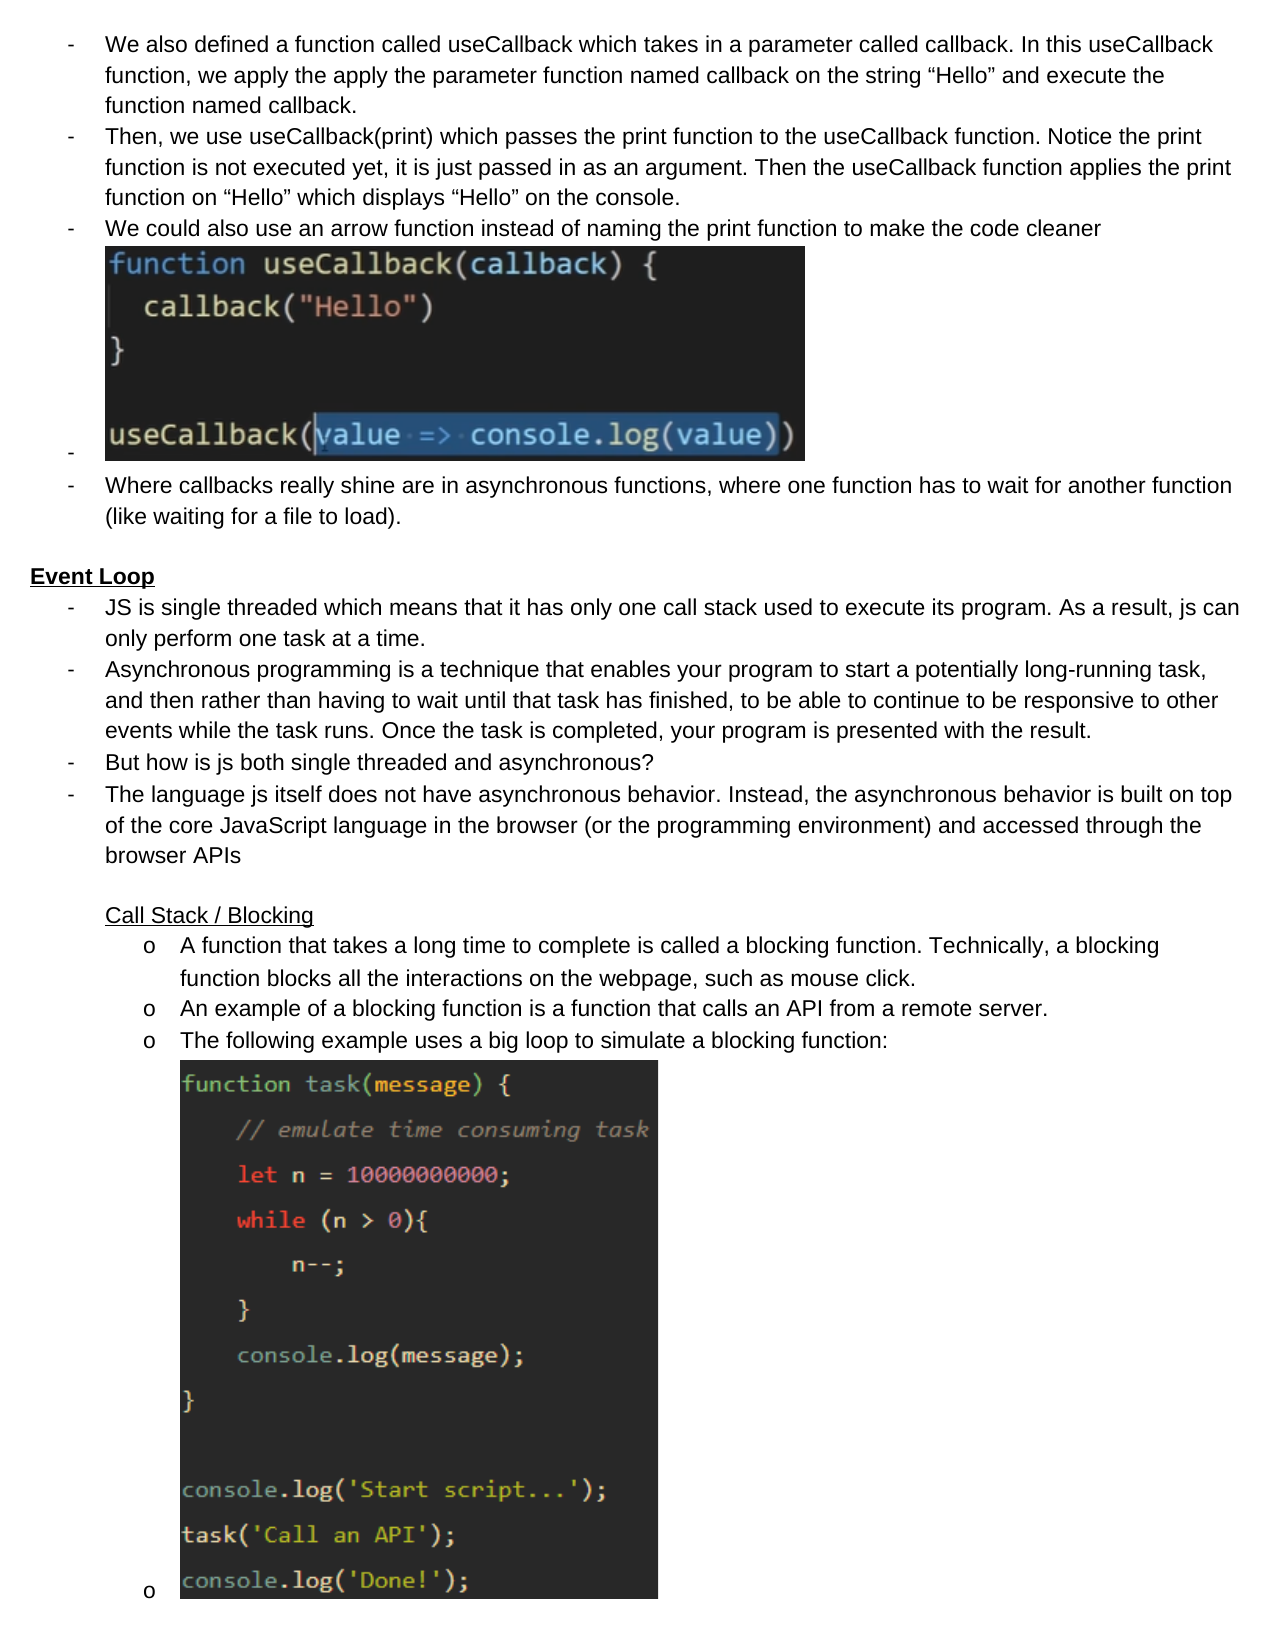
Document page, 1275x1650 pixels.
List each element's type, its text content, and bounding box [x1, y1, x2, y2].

list An example of a blocking function is a function that calls an API from a remote server. [142, 995, 1245, 1023]
list JS is single threaded which means that it has only one call stack used to execute its program. As a result, js can only perform one task at a time. [67, 593, 1245, 651]
list Asynchronous programming is a technique that enables your program to start a potentially long-running task, and then rather than having to wait until that task has finished, to be able to continue to be responsive to other events while the task runs. Once the task is completed, your program is presented with the result. [67, 655, 1245, 744]
list The language js itself does not have asynchronous behavior. Instead, the asynchronous behavior is built on top of the core JavaScript language in the browser (or the programming environment) and accessed through the browser APIs [67, 780, 1245, 868]
list Where callbacks really shine are in asynchronous functions, where one function has to wait for another function (like waiting for a file to load). [67, 471, 1245, 529]
text Call Stack / Blocking [67, 902, 1245, 929]
list We could also use an arrow function instead of naming the print function to make the code cleaner [67, 214, 1245, 243]
list Then, we use useCallback(print) which passes the print function to the useCallback function. Notice the print function is not executed yet, it is just passed in as an argument. Then the useCallback function applies the print function on “Hello” which displays “Hello” on the console. [67, 122, 1245, 211]
list A function that takes a long time to complete is called a blocking function. Technically, a blocking function blocks all the interactions on the webpage, such as mouse click. [142, 932, 1245, 991]
list But how is js both single threaded and asynchronous? [67, 748, 1245, 776]
text Event Loop [30, 563, 1245, 589]
picture [105, 246, 805, 461]
list The following example uses a big loop to simulate a blocking function: [142, 1027, 1245, 1056]
list We also defined a function called useCallback which takes in a parameter called callback. In this useCallback function, we apply the apply the parameter function named callback on the string “Hello” and execute the function named callback. [67, 30, 1245, 118]
picture [180, 1060, 659, 1599]
